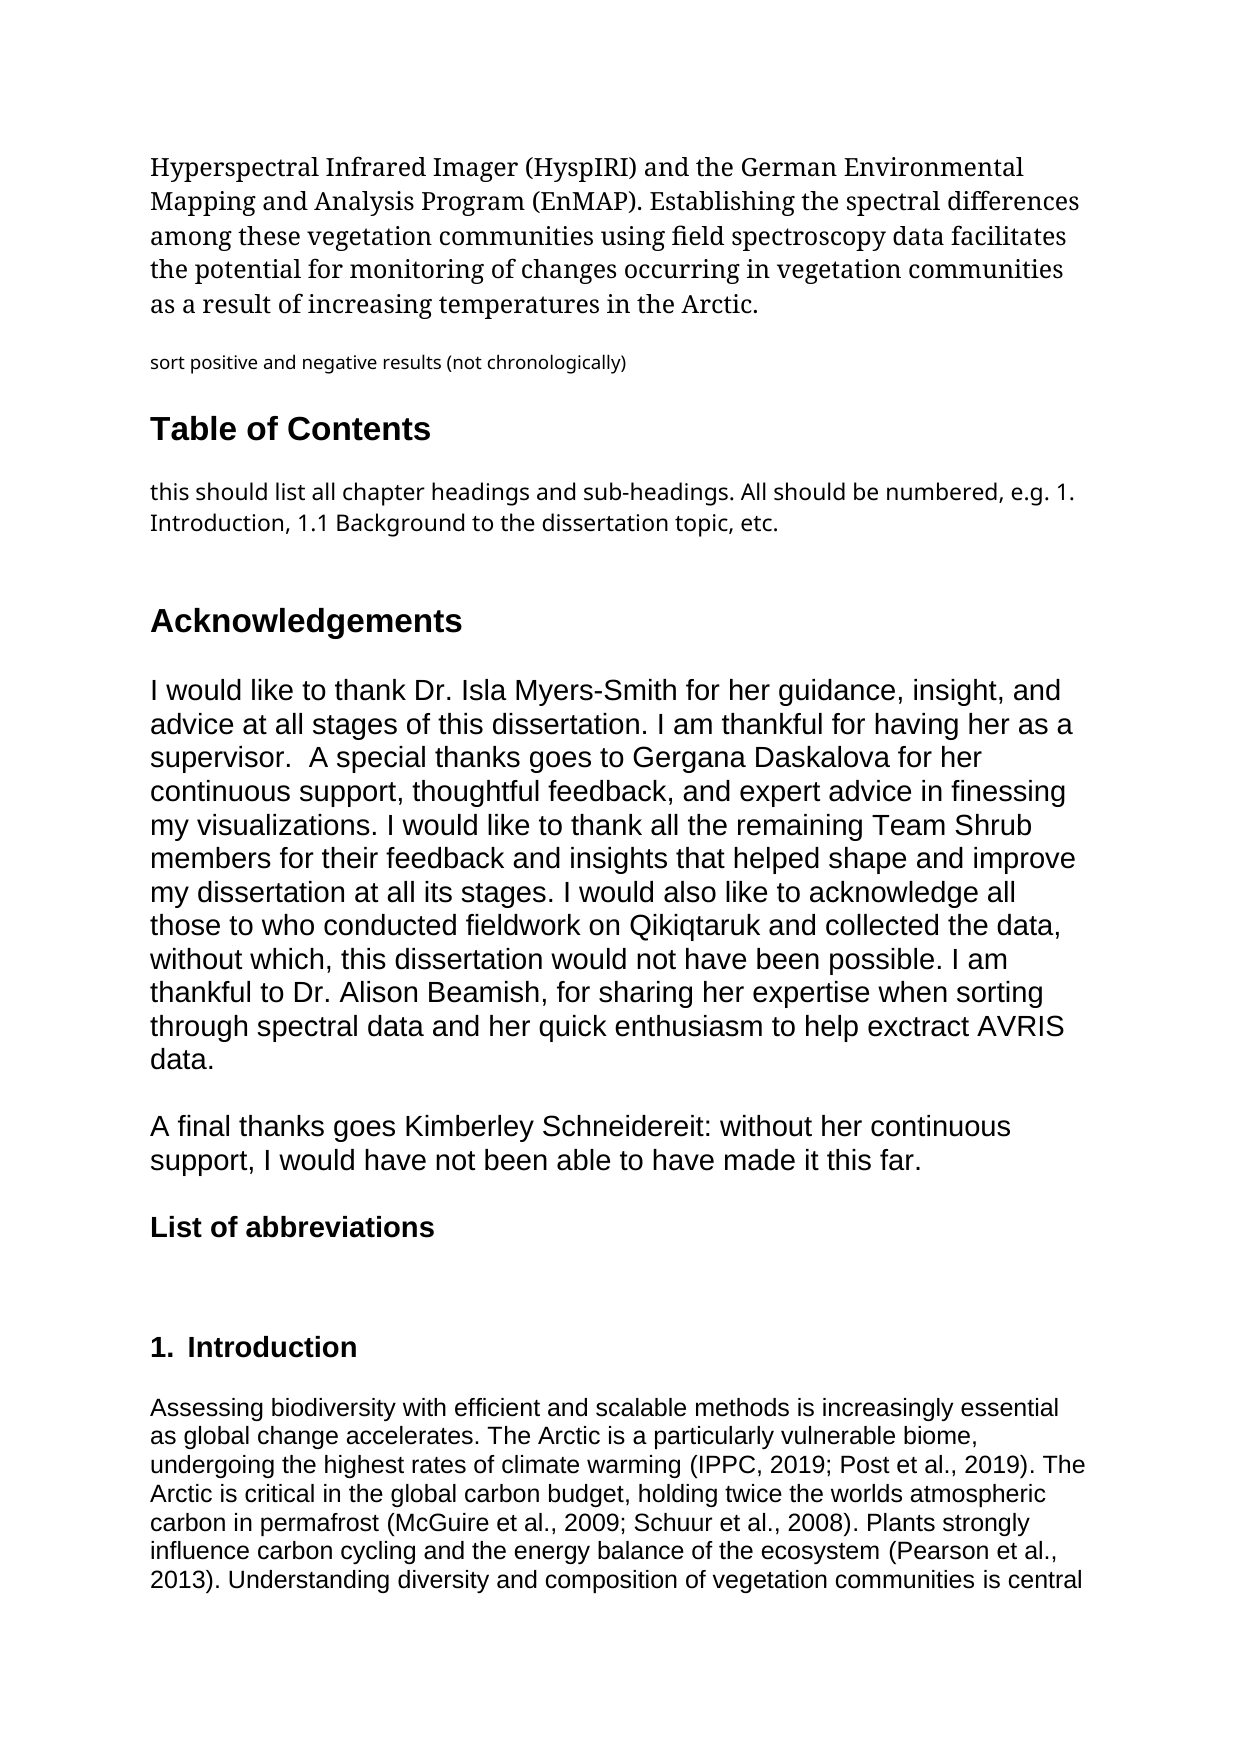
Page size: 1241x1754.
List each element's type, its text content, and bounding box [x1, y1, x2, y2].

text this should list all chapter headings and sub-headings. All should be numbered, e.g. 1. Introduction, 1.1 Background to the dissertation topic, etc. [150, 476, 1090, 539]
text A final thanks goes Kimberley Schneidereit: without her continuous support, I would have not been able to have made it this far. [150, 1109, 1090, 1176]
text sort positive and negative results (not chronologically) [150, 349, 1090, 375]
text List of abbreviations [150, 1210, 1090, 1243]
text Table of Contents [150, 408, 1090, 447]
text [150, 1392, 1090, 1594]
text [150, 150, 1090, 320]
text Acknowledgements [150, 601, 1090, 640]
text I would like to thank Dr. Isla Myers-Smith for her guidance, insight, and advice at all stages of this dissertation. I am thankful for having her as a supervisor. A special thanks goes to Gergana Daskalova for her continuous support, thoughtful feedback, and expert advice in finessing my visualizations. I would like to thank all the remaining Team Shrub members for their feedback and insights that helped shape and improve my dissertation at all its stages. I would also like to acknowledge all those to who conducted fieldwork on Qikiqtaruk and collected the data, without which, this dissertation would not have been possible. I am thankful to Dr. Alison Beamish, for sharing her expertise when sorting through spectral data and her quick enthusiasm to help exctract AVRIS data. [150, 673, 1090, 1076]
list Introduction [150, 1330, 1090, 1363]
